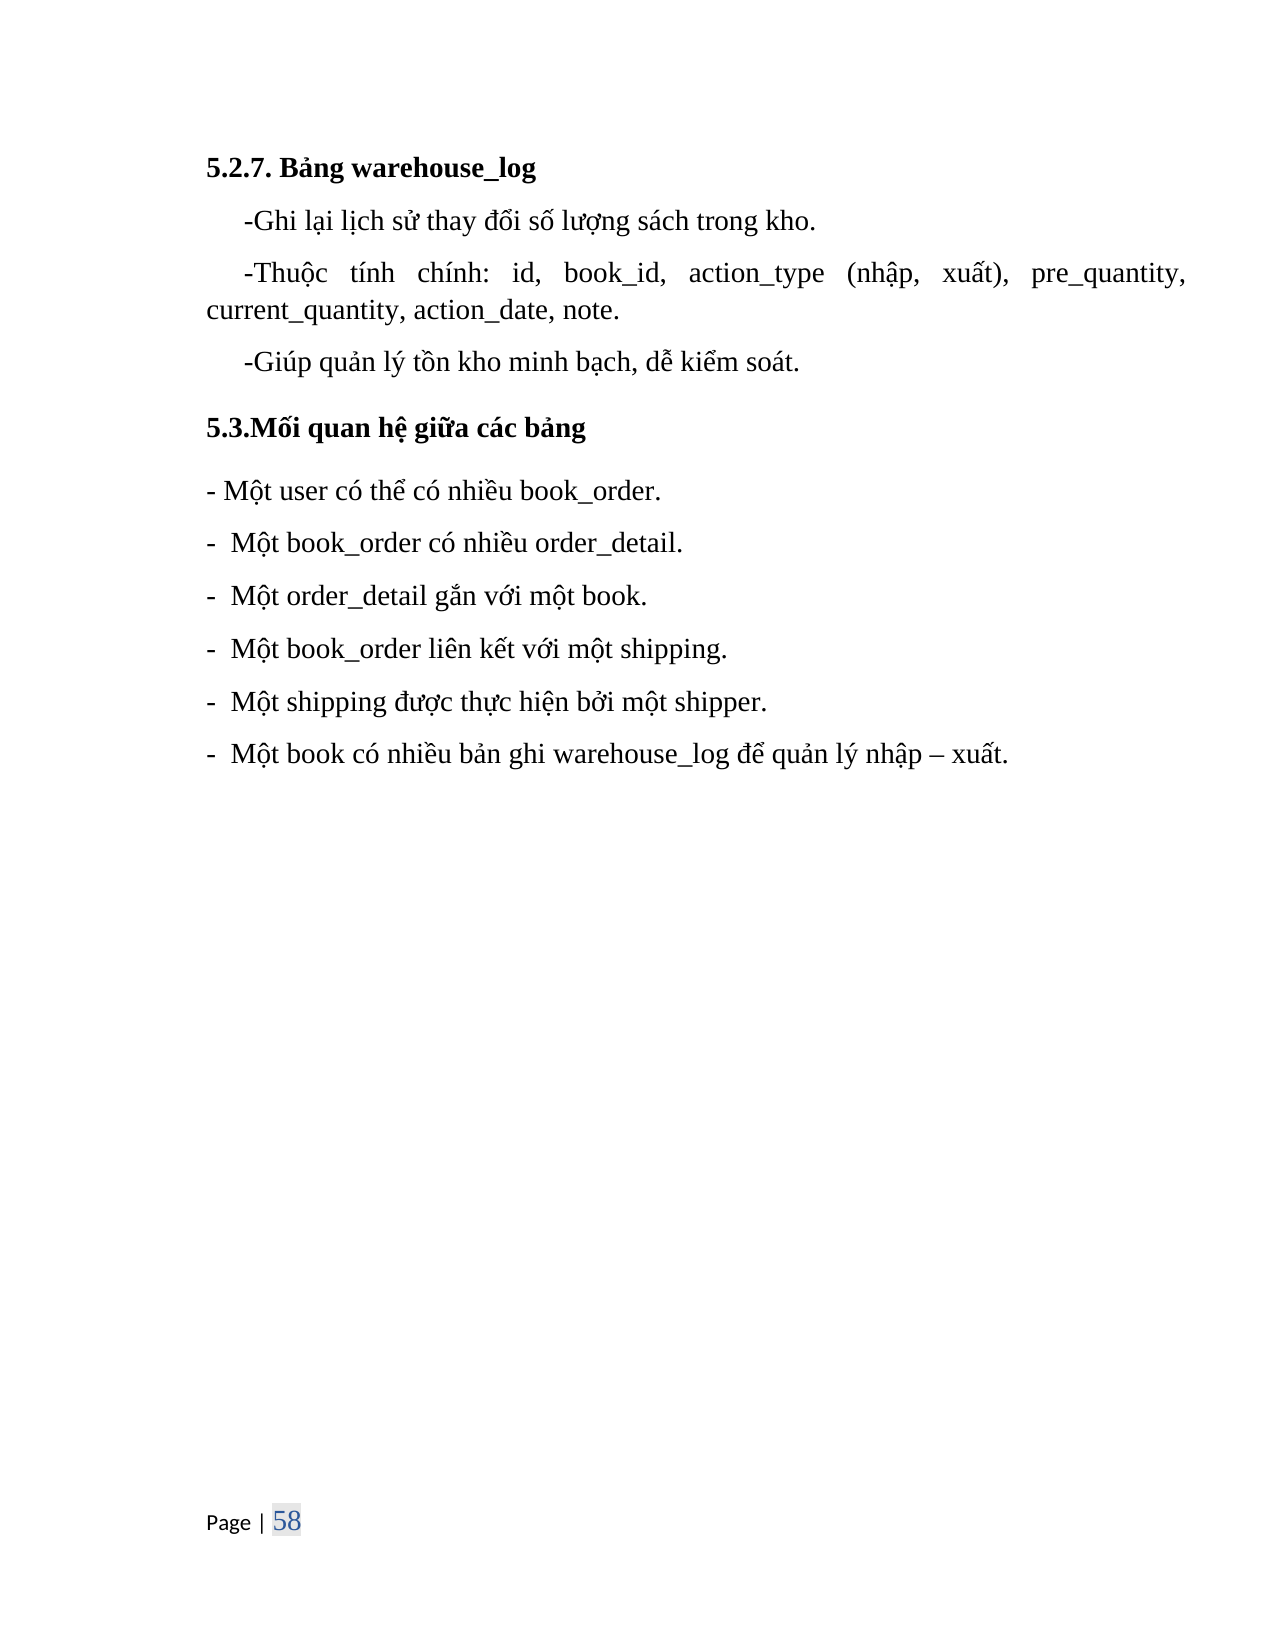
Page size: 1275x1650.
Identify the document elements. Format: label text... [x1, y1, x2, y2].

text - Một user có thể có nhiều book_order. [206, 473, 1187, 506]
text - Một shipping được thực hiện bởi một shipper. [206, 684, 1187, 717]
text - Một book_order liên kết với một shipping. [206, 631, 1187, 664]
text - Một book_order có nhiều order_detail. [206, 525, 1187, 559]
text -Ghi lại lịch sử thay đổi số lượng sách trong kho. [206, 203, 1187, 236]
text 5.2.7. Bảng warehouse_log [206, 150, 1187, 183]
text - Một order_detail gắn với một book. [206, 578, 1187, 612]
text - Một book có nhiều bản ghi warehouse_log để quản lý nhập – xuất. [206, 737, 1187, 770]
text -Giúp quản lý tồn kho minh bạch, dễ kiểm soát. [206, 344, 1187, 378]
text -Thuộc tính chính: id, book_id, action_type (nhập, xuất), pre_quantity, current_quantity, action_date, note. [206, 256, 1187, 325]
subtitle 5.3.Mối quan hệ giữa các bảng [206, 410, 1187, 443]
